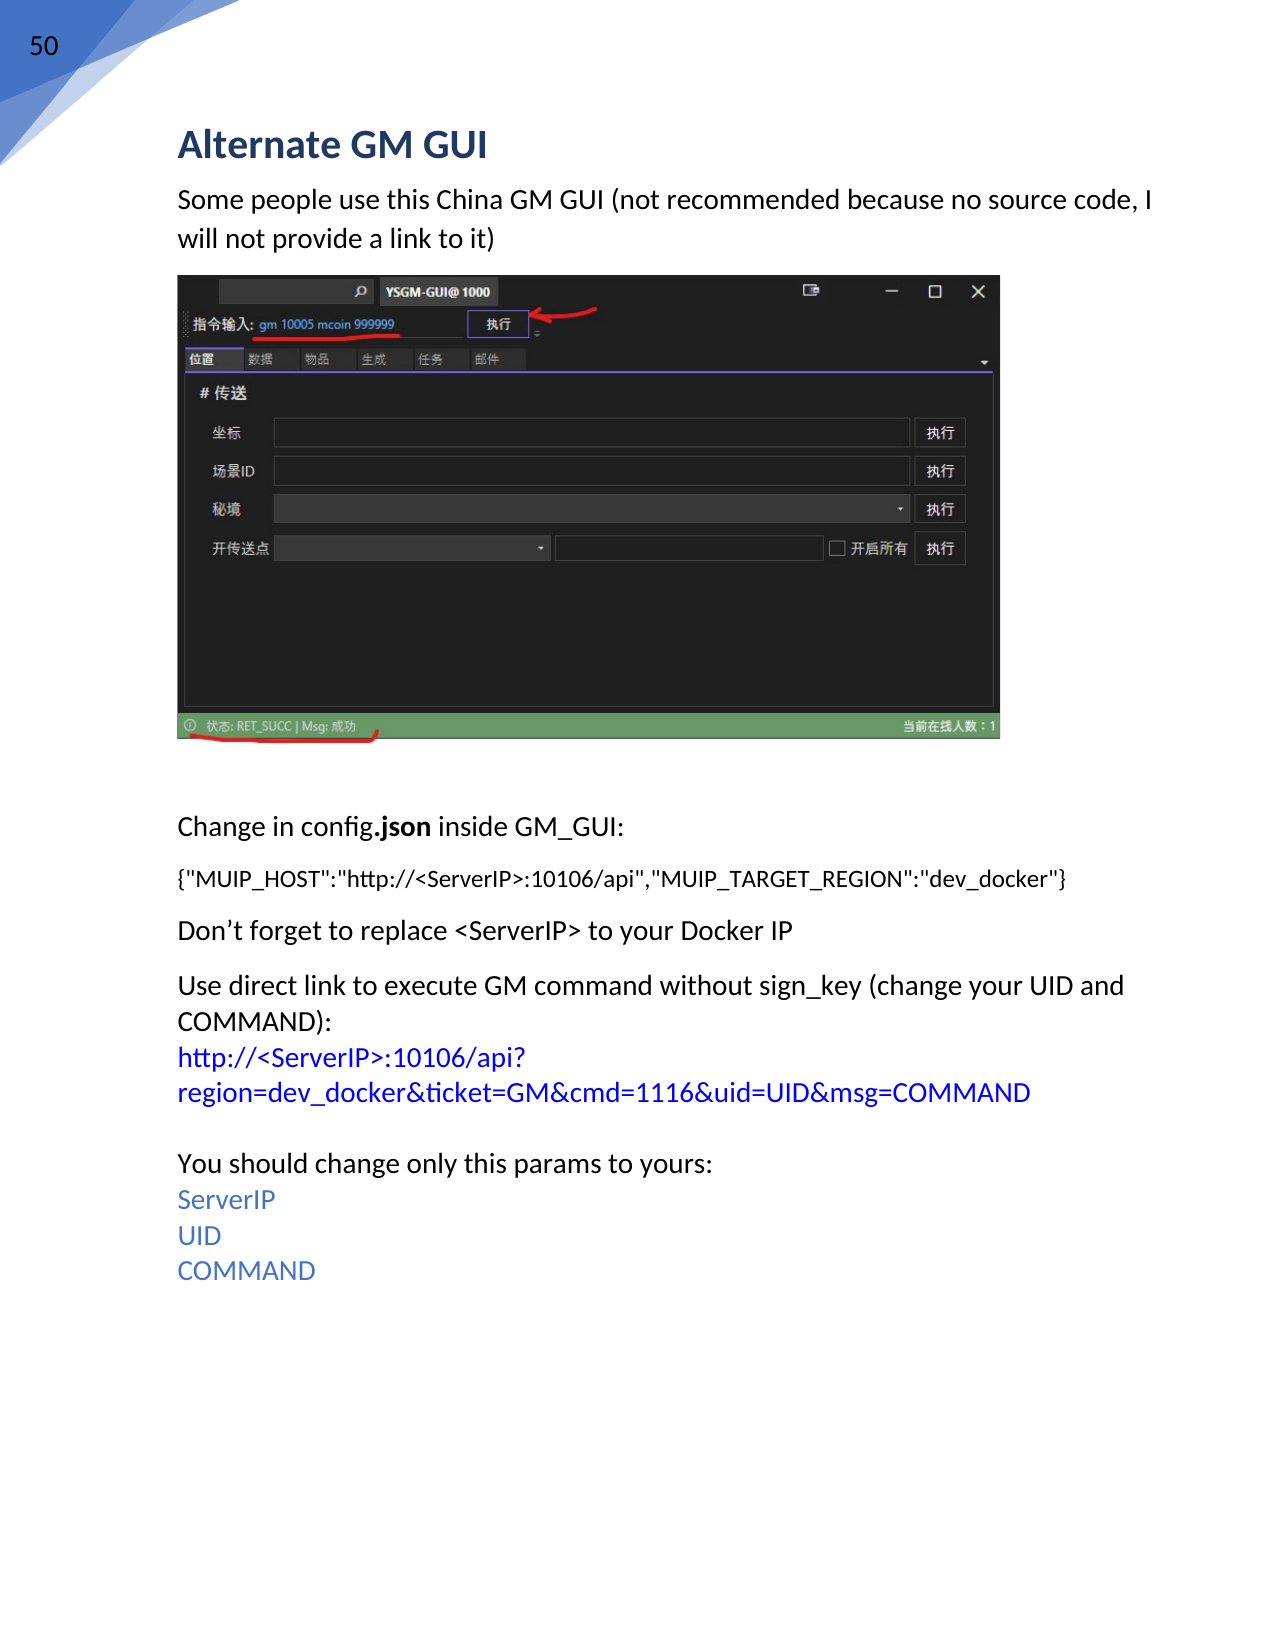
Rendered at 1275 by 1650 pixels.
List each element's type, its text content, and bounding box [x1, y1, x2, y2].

text Don’t forget to replace <ServerIP> to your Docker IP [177, 912, 1186, 948]
text ServerIP [177, 1181, 1186, 1217]
text http://<ServerIP>:10106/api?region=dev_docker&ticket=GM&cmd=1116&uid=UID&msg=COMMAND [177, 1039, 1186, 1110]
picture [177, 275, 1001, 744]
text Change in config.json inside GM_GUI: [177, 808, 1186, 843]
text UID [177, 1217, 1186, 1252]
text COMMAND [177, 1252, 1186, 1288]
text Use direct link to execute GM command without sign_key (change your UID and COMMAND): [177, 967, 1186, 1039]
picture [0, 0, 241, 168]
subtitle Alternate GM GUI [177, 118, 1186, 169]
text {"MUIP_HOST":"http://<ServerIP>:10106/api","MUIP_TARGET_REGION":"dev_docker"} [177, 863, 1186, 893]
text Some people use this China GM GUI (not recommended because no source code, I will not provide a link to it) [177, 181, 1186, 256]
text You should change only this params to yours: [177, 1146, 1186, 1181]
